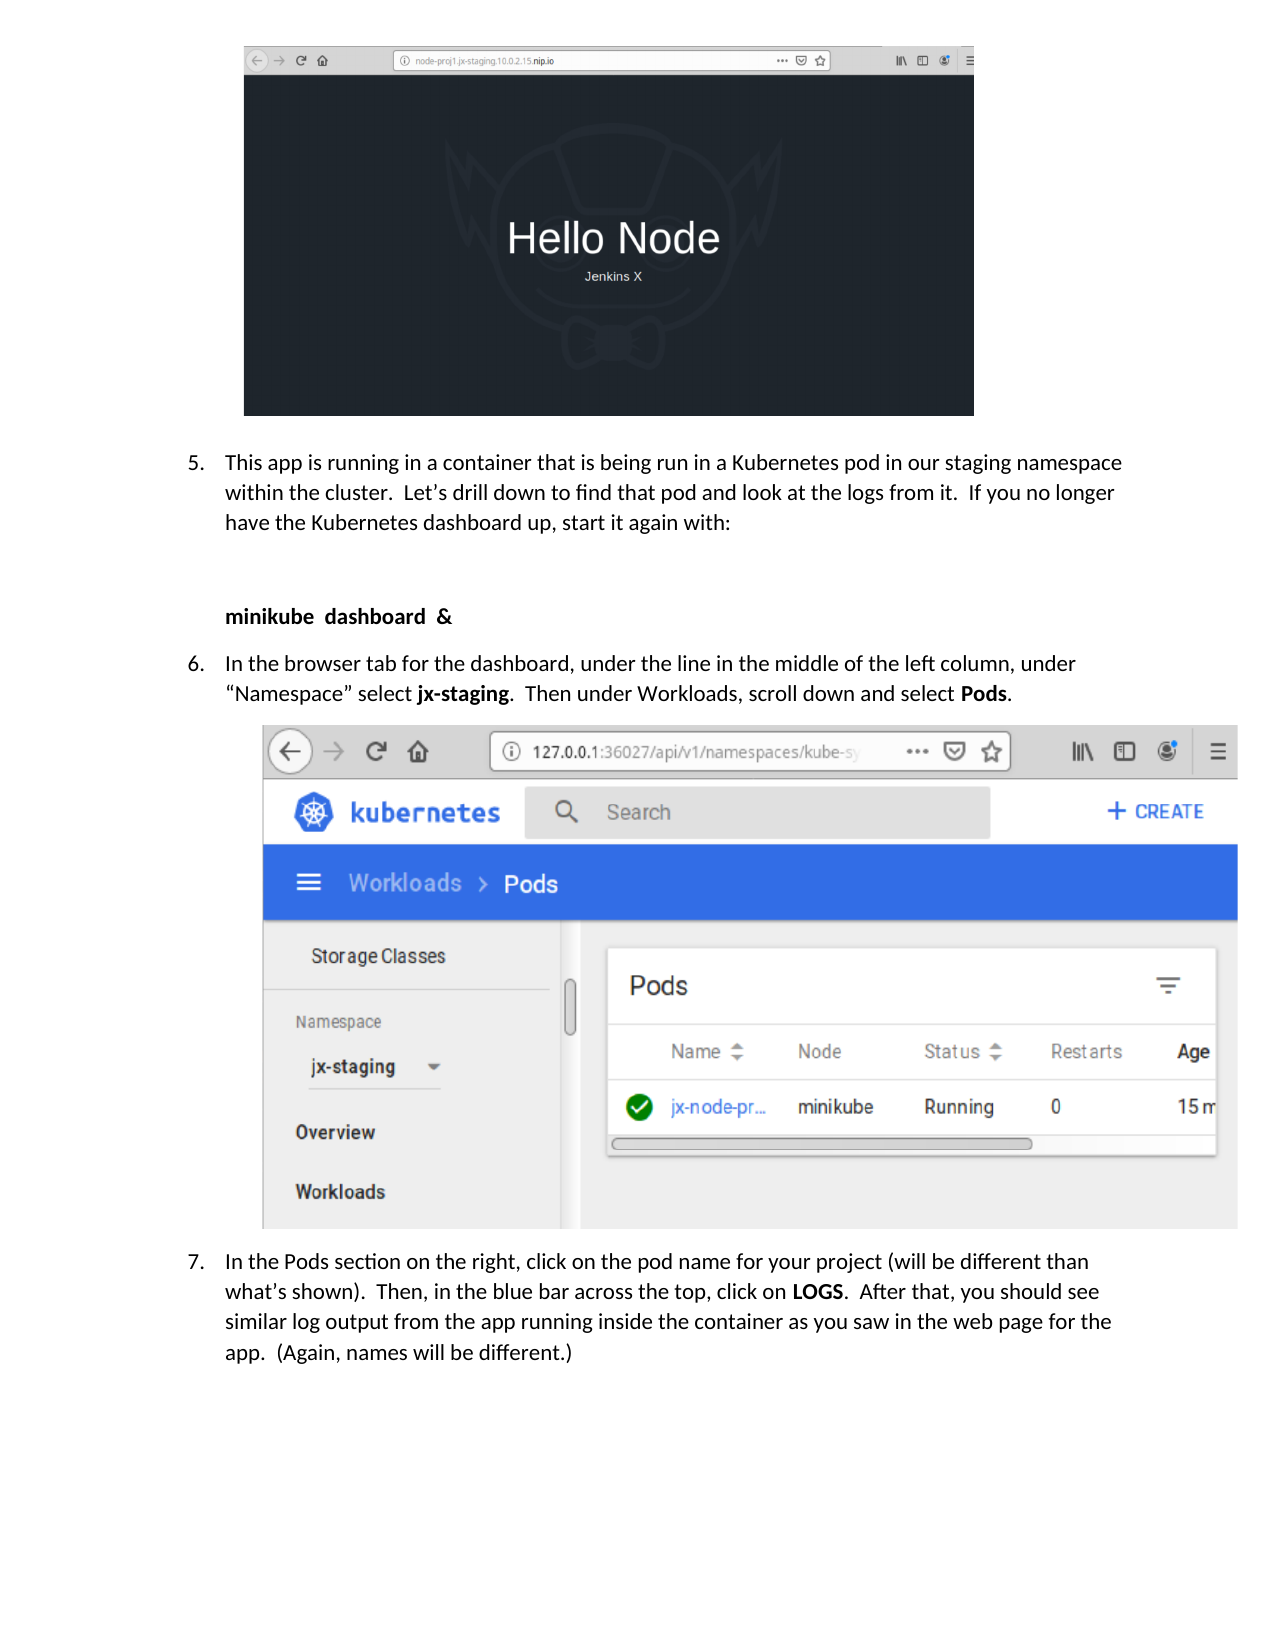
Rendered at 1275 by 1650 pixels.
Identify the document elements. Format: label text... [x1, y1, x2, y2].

list In the Pods section on the right, click on the pod name for your project (will be different than what’s shown). Then, in the blue bar across the top, click on LOGS. After that, you should see similar log output from the app running inside the container as you saw in the web page for the app. (Again, names will be different.) [187, 1247, 1125, 1366]
picture [243, 46, 974, 416]
list This app is running in a container that is being run in a Kubernetes pod in our staging namespace within the cluster. Let’s drill down to find that pod and look at the logs from it. If you no longer have the Kubernetes dashboard up, start it again with: [187, 448, 1125, 536]
text minikube dashboard & [225, 602, 1125, 630]
list In the browser tab for the dashboard, under the line in the middle of the left column, under “Namespace” select jx-staging. Then under Workloads, scroll down and select Pods. [187, 649, 1125, 707]
picture [262, 725, 1238, 1229]
